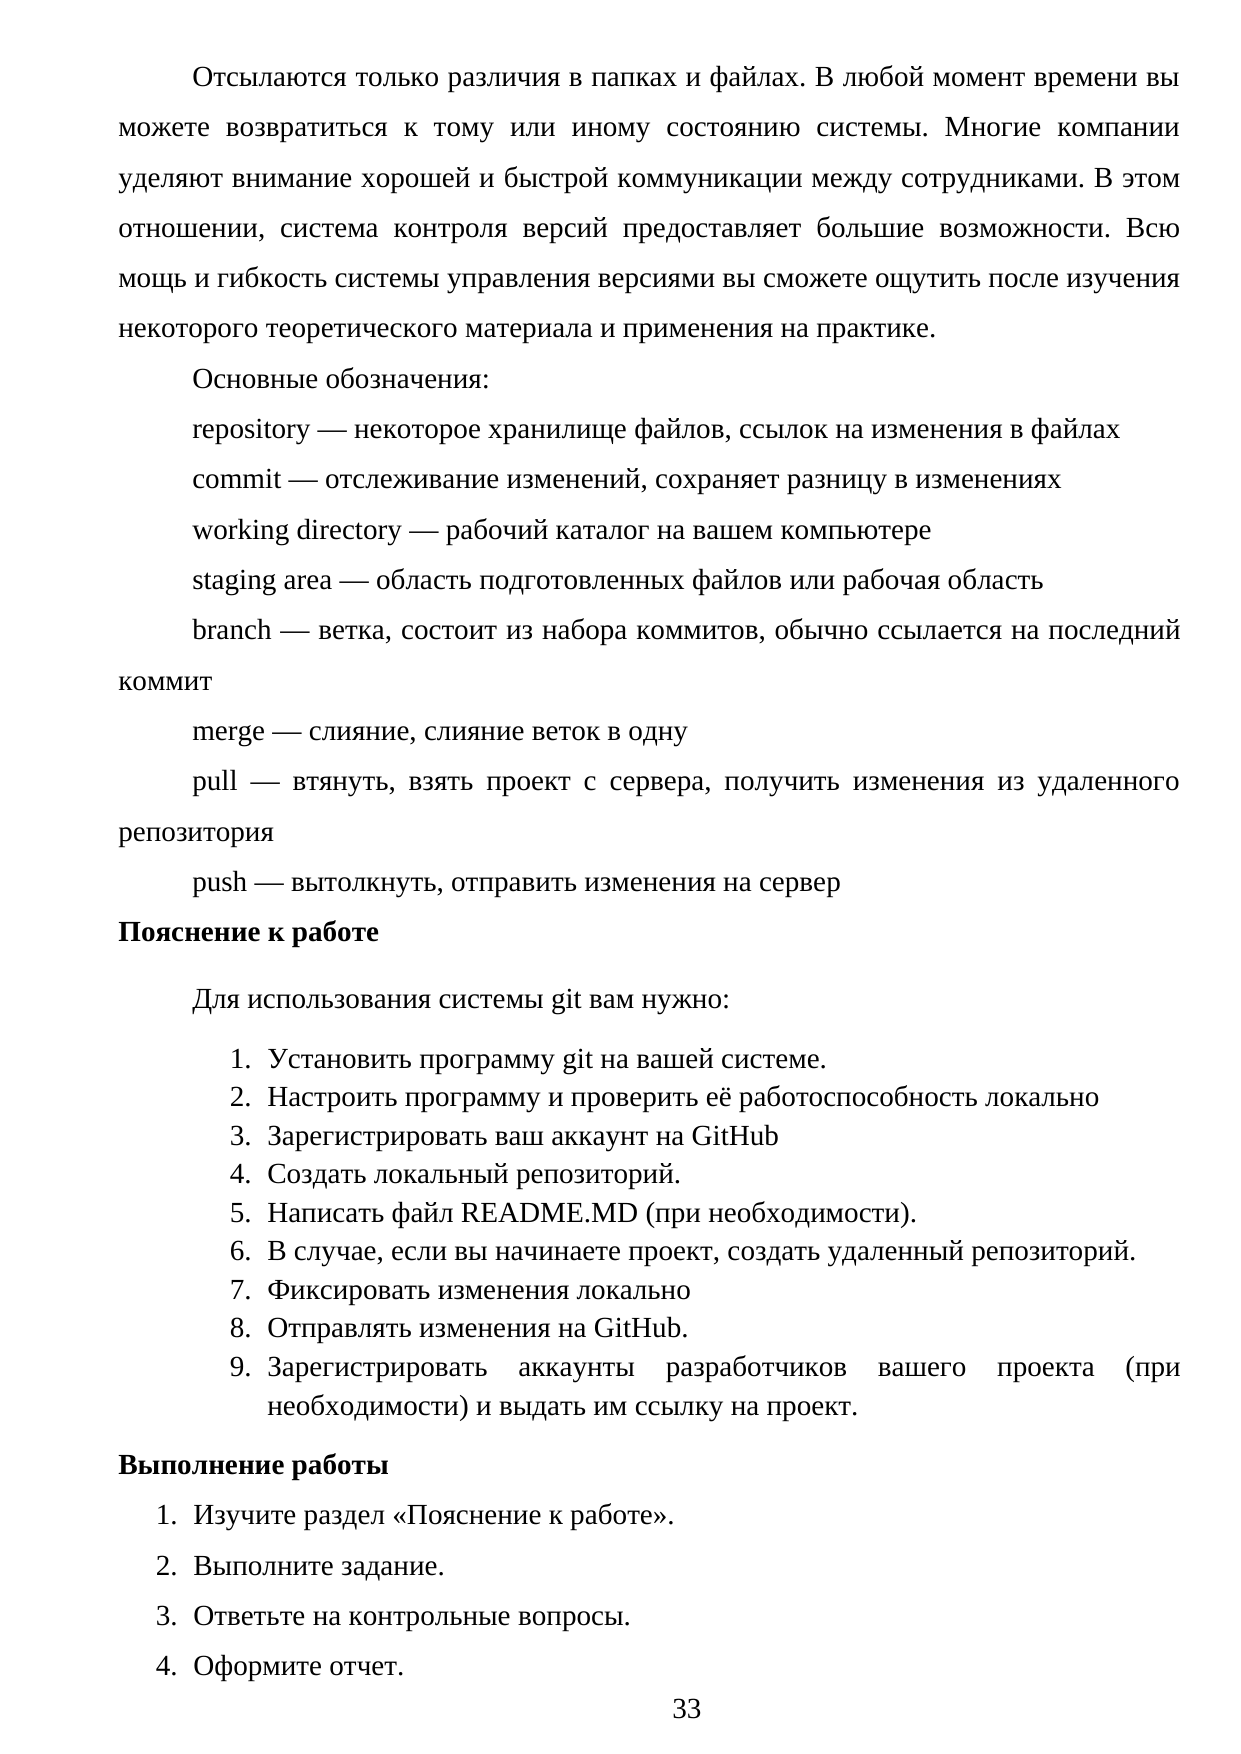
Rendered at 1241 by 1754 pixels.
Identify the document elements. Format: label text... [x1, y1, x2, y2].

list Настроить программу и проверить её работоспособность локально [229, 1079, 1181, 1113]
text Выполнение работы [118, 1447, 1181, 1481]
text branch — ветка, состоит из набора коммитов, обычно ссылается на последний коммит [118, 612, 1181, 696]
list Установить программу git на вашей системе. [229, 1041, 1181, 1074]
list Написать файл README.MD (при необходимости). [229, 1195, 1181, 1228]
list Ответьте на контрольные вопросы. [156, 1598, 1181, 1631]
text pull — втянуть, взять проект с сервера, получить изменения из удаленного репозитория [118, 763, 1181, 847]
text Основные обозначения: [118, 361, 1181, 394]
list Фиксировать изменения локально [229, 1272, 1181, 1306]
list Создать локальный репозиторий. [229, 1156, 1181, 1190]
text push — вытолкнуть, отправить изменения на сервер [118, 864, 1181, 898]
text working directory — рабочий каталог на вашем компьютере [118, 512, 1181, 545]
list Зарегистрировать аккаунты разработчиков вашего проекта (при необходимости) и выдать им ссылку на проект. [229, 1349, 1181, 1421]
list Оформите отчет. [156, 1648, 1181, 1682]
text commit — отслеживание изменений, сохраняет разницу в изменениях [118, 462, 1181, 495]
list Выполните задание. [156, 1548, 1181, 1581]
list Зарегистрировать ваш аккаунт на GitHub [229, 1118, 1181, 1151]
list Отправлять изменения на GitHub. [229, 1311, 1181, 1344]
text Пояснение к работе [118, 914, 1181, 948]
list Изучите раздел «Пояснение к работе». [156, 1497, 1181, 1531]
text staging area — область подготовленных файлов или рабочая область [118, 562, 1181, 596]
text Отсылаются только различия в папках и файлах. В любой момент времени вы можете возвратиться к тому или иному состоянию системы. Многие компании уделяют внимание хорошей и быстрой коммуникации между сотрудниками. В этом отношении, система контроля версий предоставляет большие возможности. Всю мощь и гибкость системы управления версиями вы сможете ощутить после изучения некоторого теоретического материала и применения на практике. [118, 59, 1181, 344]
text merge — слияние, слияние веток в одну [118, 713, 1181, 747]
list В случае, если вы начинаете проект, создать удаленный репозиторий. [229, 1233, 1181, 1267]
text Для использования системы git вам нужно: [118, 981, 1181, 1015]
text repository — некоторое хранилище файлов, ссылок на изменения в файлах [118, 411, 1181, 445]
